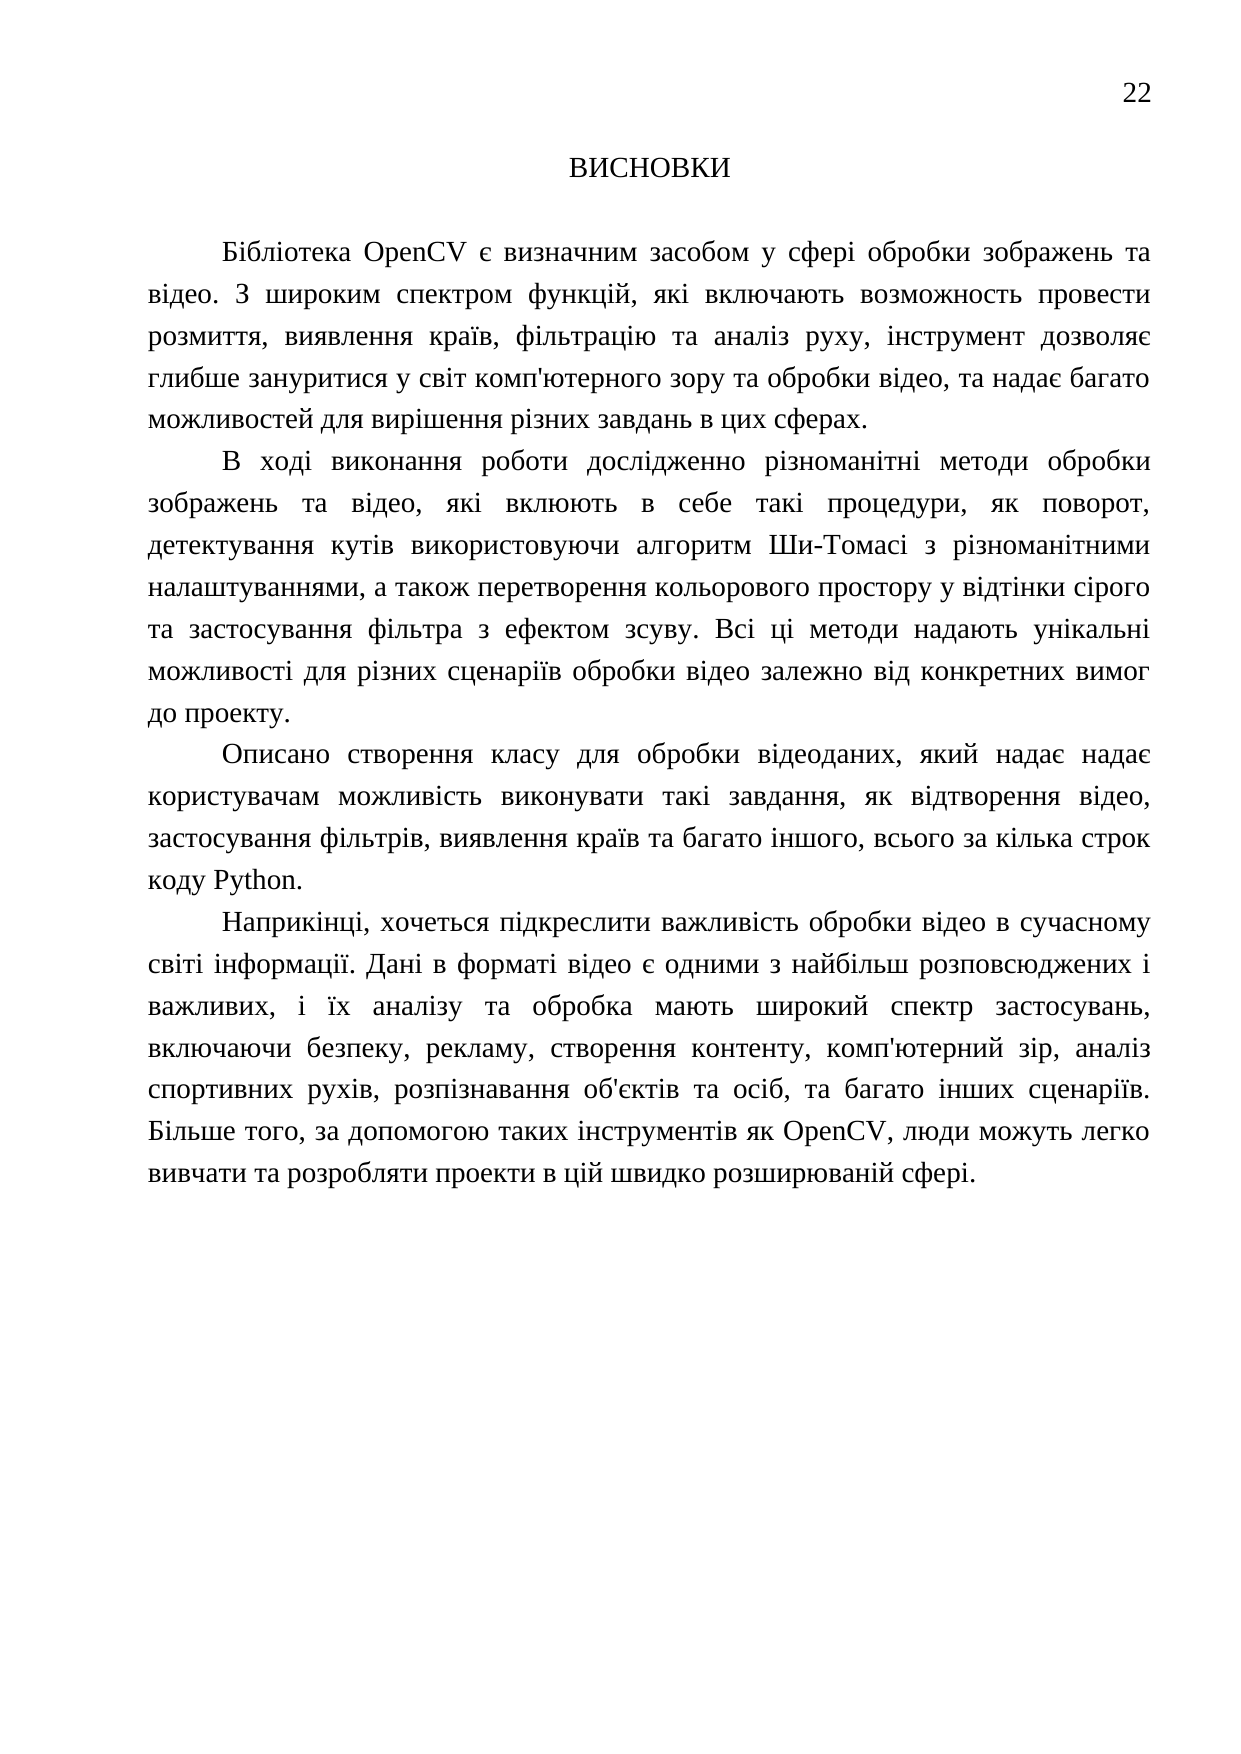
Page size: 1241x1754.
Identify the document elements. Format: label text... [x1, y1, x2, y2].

subtitle Висновки [148, 150, 1152, 184]
text Наприкінці, хочеться підкреслити важливість обробки відео в сучасному світі інформації. Дані в форматі відео є одними з найбільш розповсюджених і важливих, і їх аналізу та обробка мають широкий спектр застосувань, включаючи безпеку, рекламу, створення контенту, комп'ютерний зір, аналіз спортивних рухів, розпізнавання об'єктів та осіб, та багато інших сценаріїв. Більше того, за допомогою таких інструментів як OpenCV, люди можуть легко вивчати та розробляти проекти в цій швидко розширюваній сфері. [148, 904, 1152, 1189]
text Бібліотека OpenCV є визначним засобом у сфері обробки зображень та відео. З широким спектром функцій, які включають возможность провести розмиття, виявлення країв, фільтрацію та аналіз руху, інструмент дозволяє глибше зануритися у світ комп'ютерного зору та обробки відео, та надає багато можливостей для вирішення різних завдань в цих сферах. [148, 234, 1152, 435]
text В ході виконання роботи дослідженно різноманітні методи обробки зображень та відео, які вклюють в себе такі процедури, як поворот, детектування кутів використовуючи алгоритм Ши-Томасі з різноманітними налаштуваннями, а також перетворення кольорового простору у відтінки сірого та застосування фільтра з ефектом зсуву. Всі ці методи надають унікальні можливості для різних сценаріїв обробки відео залежно від конкретних вимог до проекту. [148, 443, 1152, 728]
text Описано створення класу для обробки відеоданих, який надає надає користувачам можливість виконувати такі завдання, як відтворення відео, застосування фільтрів, виявлення країв та багато іншого, всього за кілька строк коду Python. [148, 737, 1152, 896]
